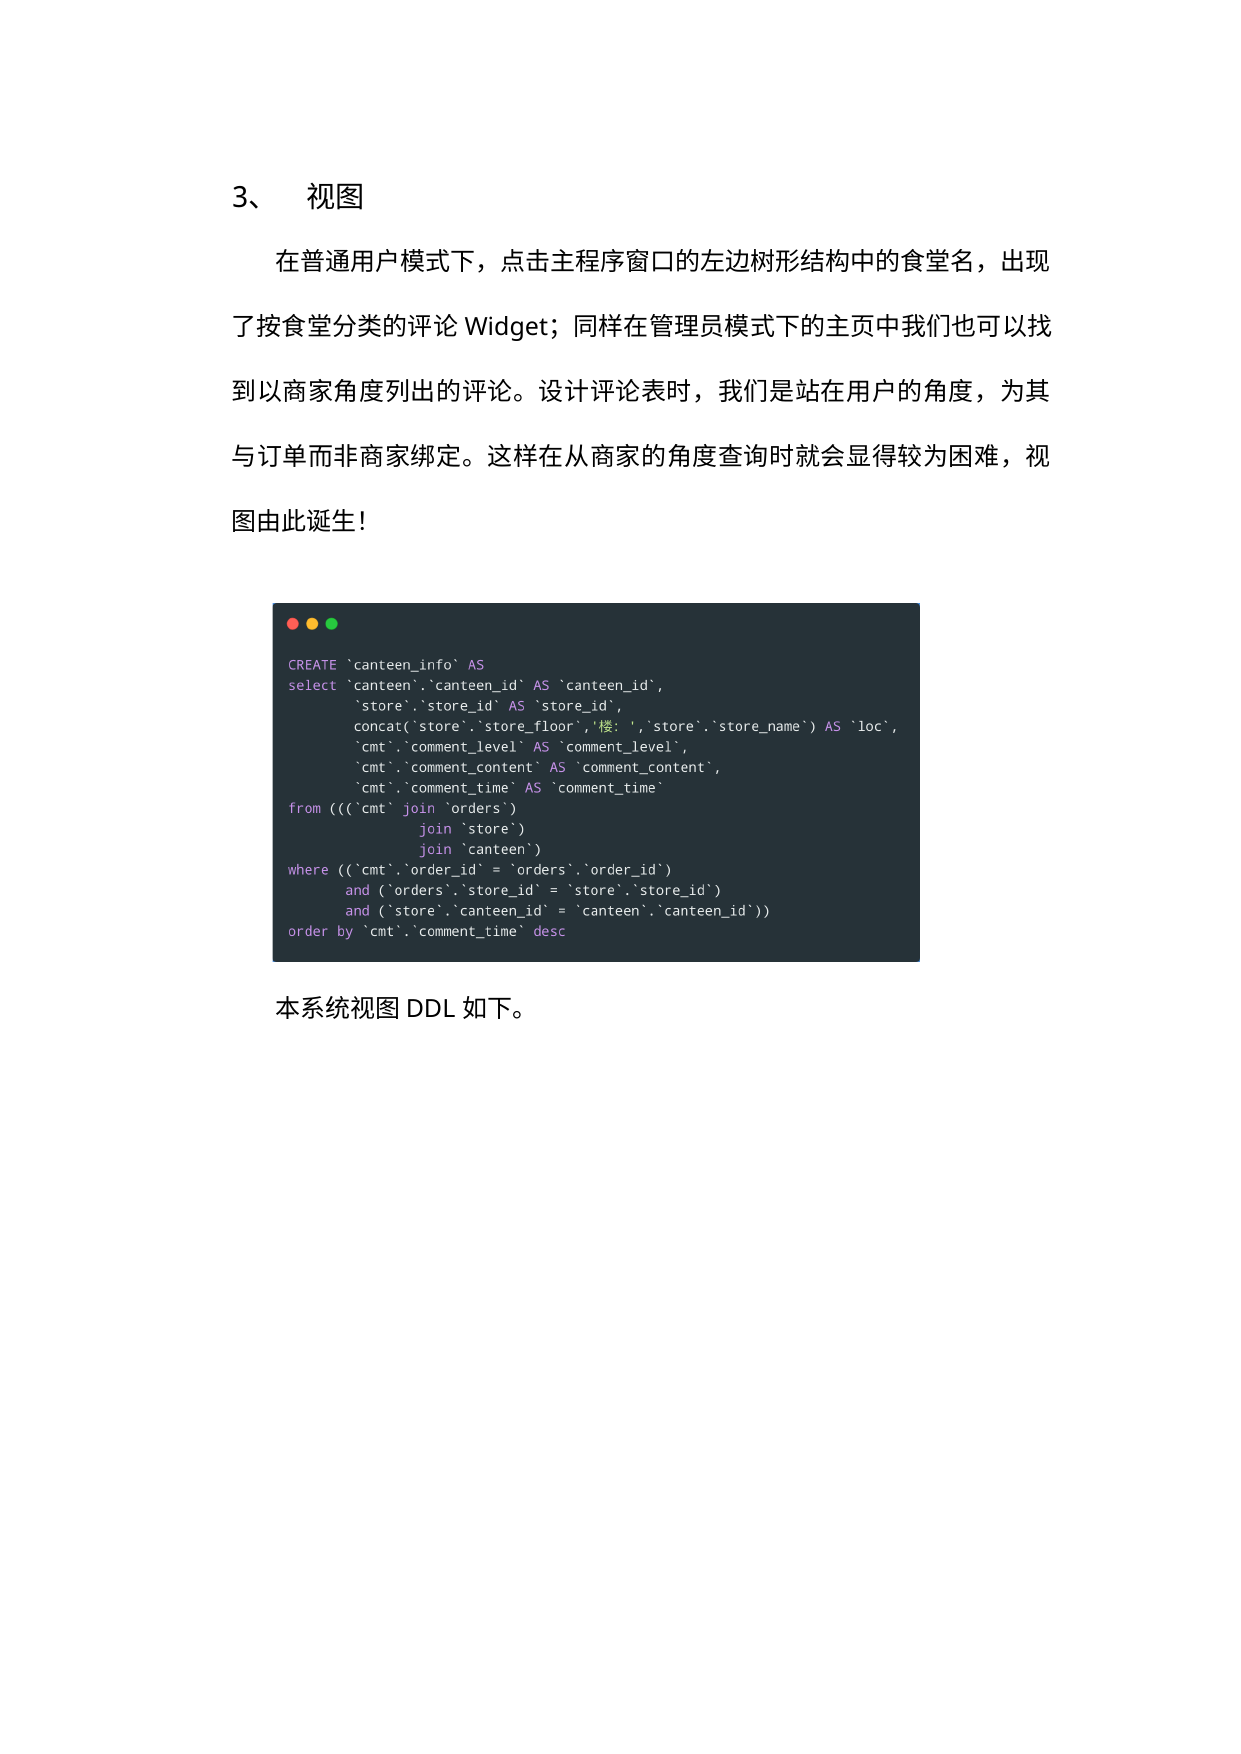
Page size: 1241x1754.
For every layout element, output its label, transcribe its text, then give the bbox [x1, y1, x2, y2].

list 视图 [231, 162, 1053, 227]
text 在普通用户模式下，点击主程序窗口的左边树形结构中的食堂名，出现了按食堂分类的评论 Widget；同样在管理员模式下的主页中我们也可以找到以商家角度列出的评论。设计评论表时，我们是站在用户的角度，为其与订单而非商家绑定。这样在从商家的角度查询时就会显得较为困难，视图由此诞生！ [231, 227, 1053, 552]
picture [272, 603, 920, 962]
